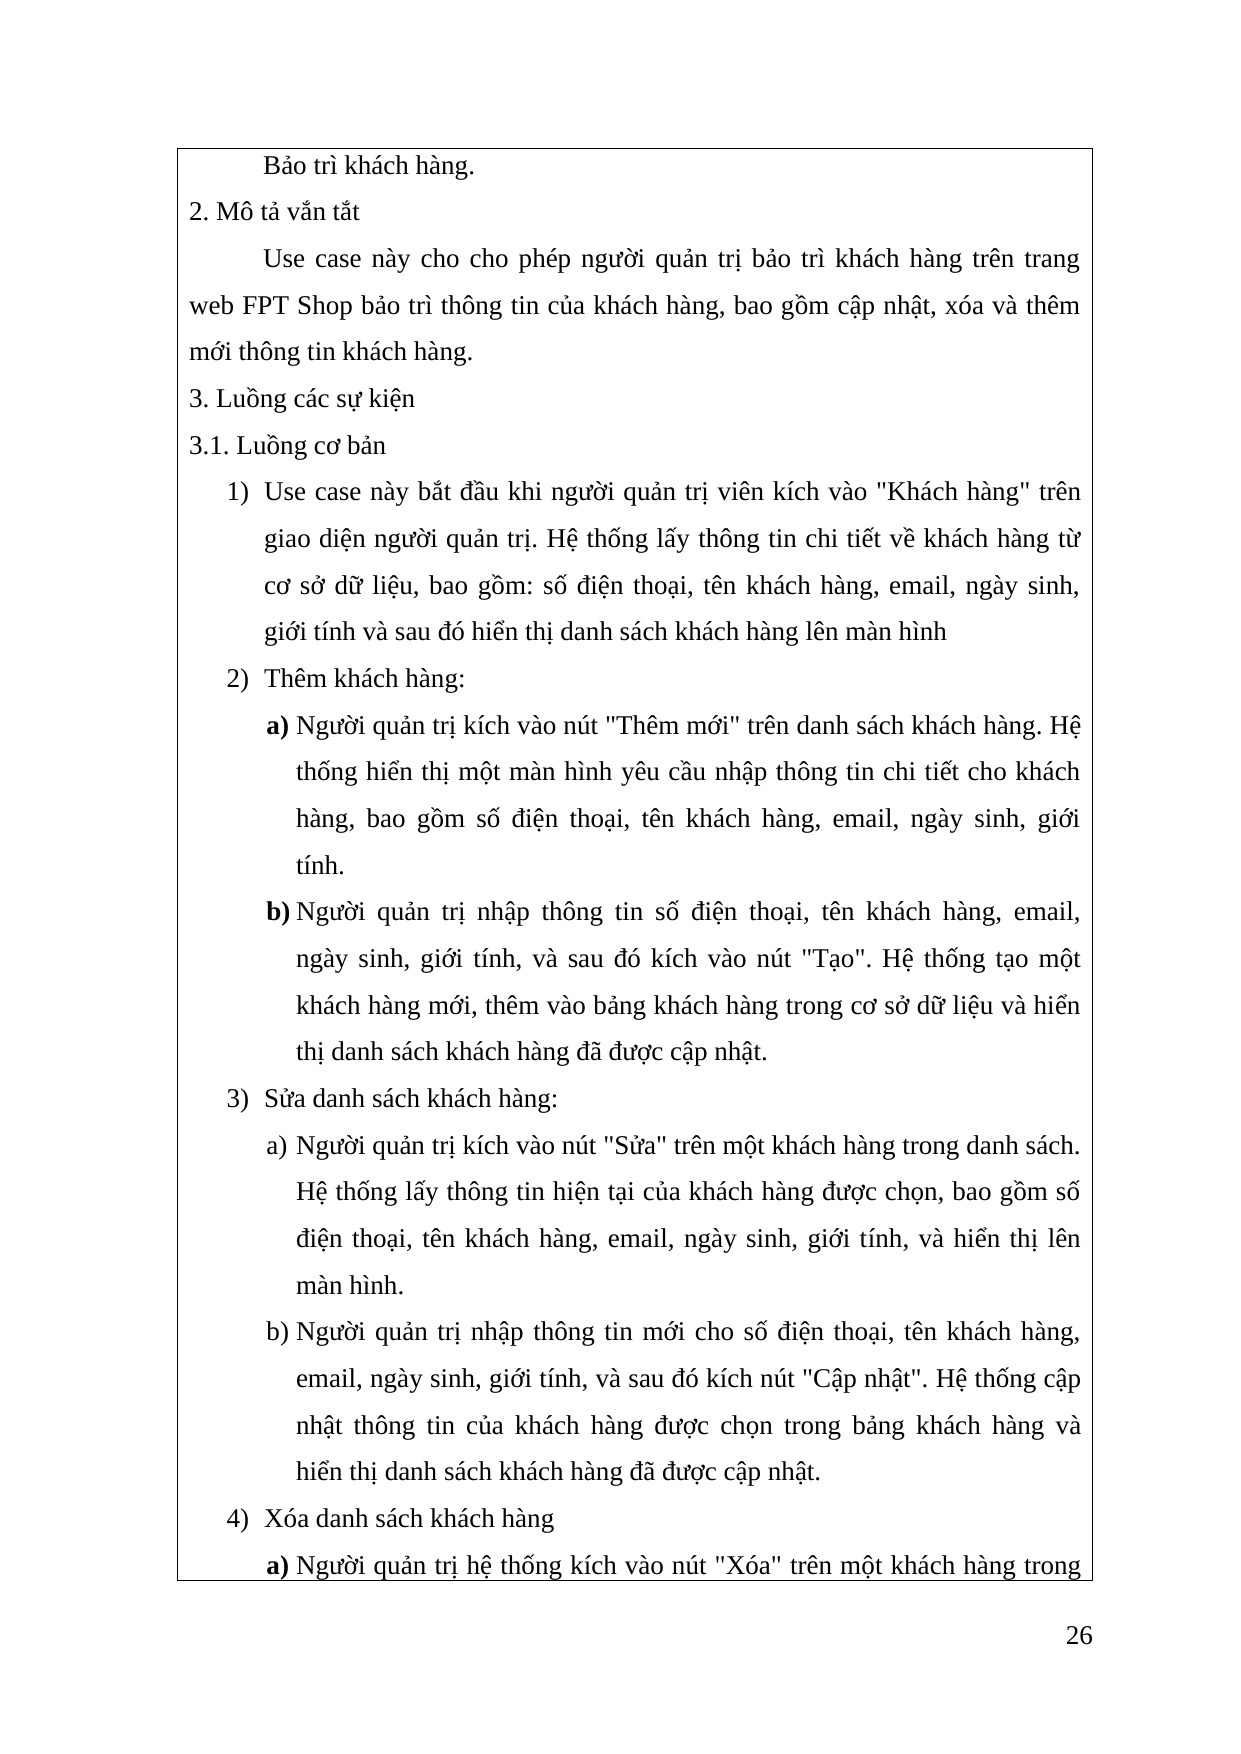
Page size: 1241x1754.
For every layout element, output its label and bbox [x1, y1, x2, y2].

table_header [178, 149, 1092, 1580]
